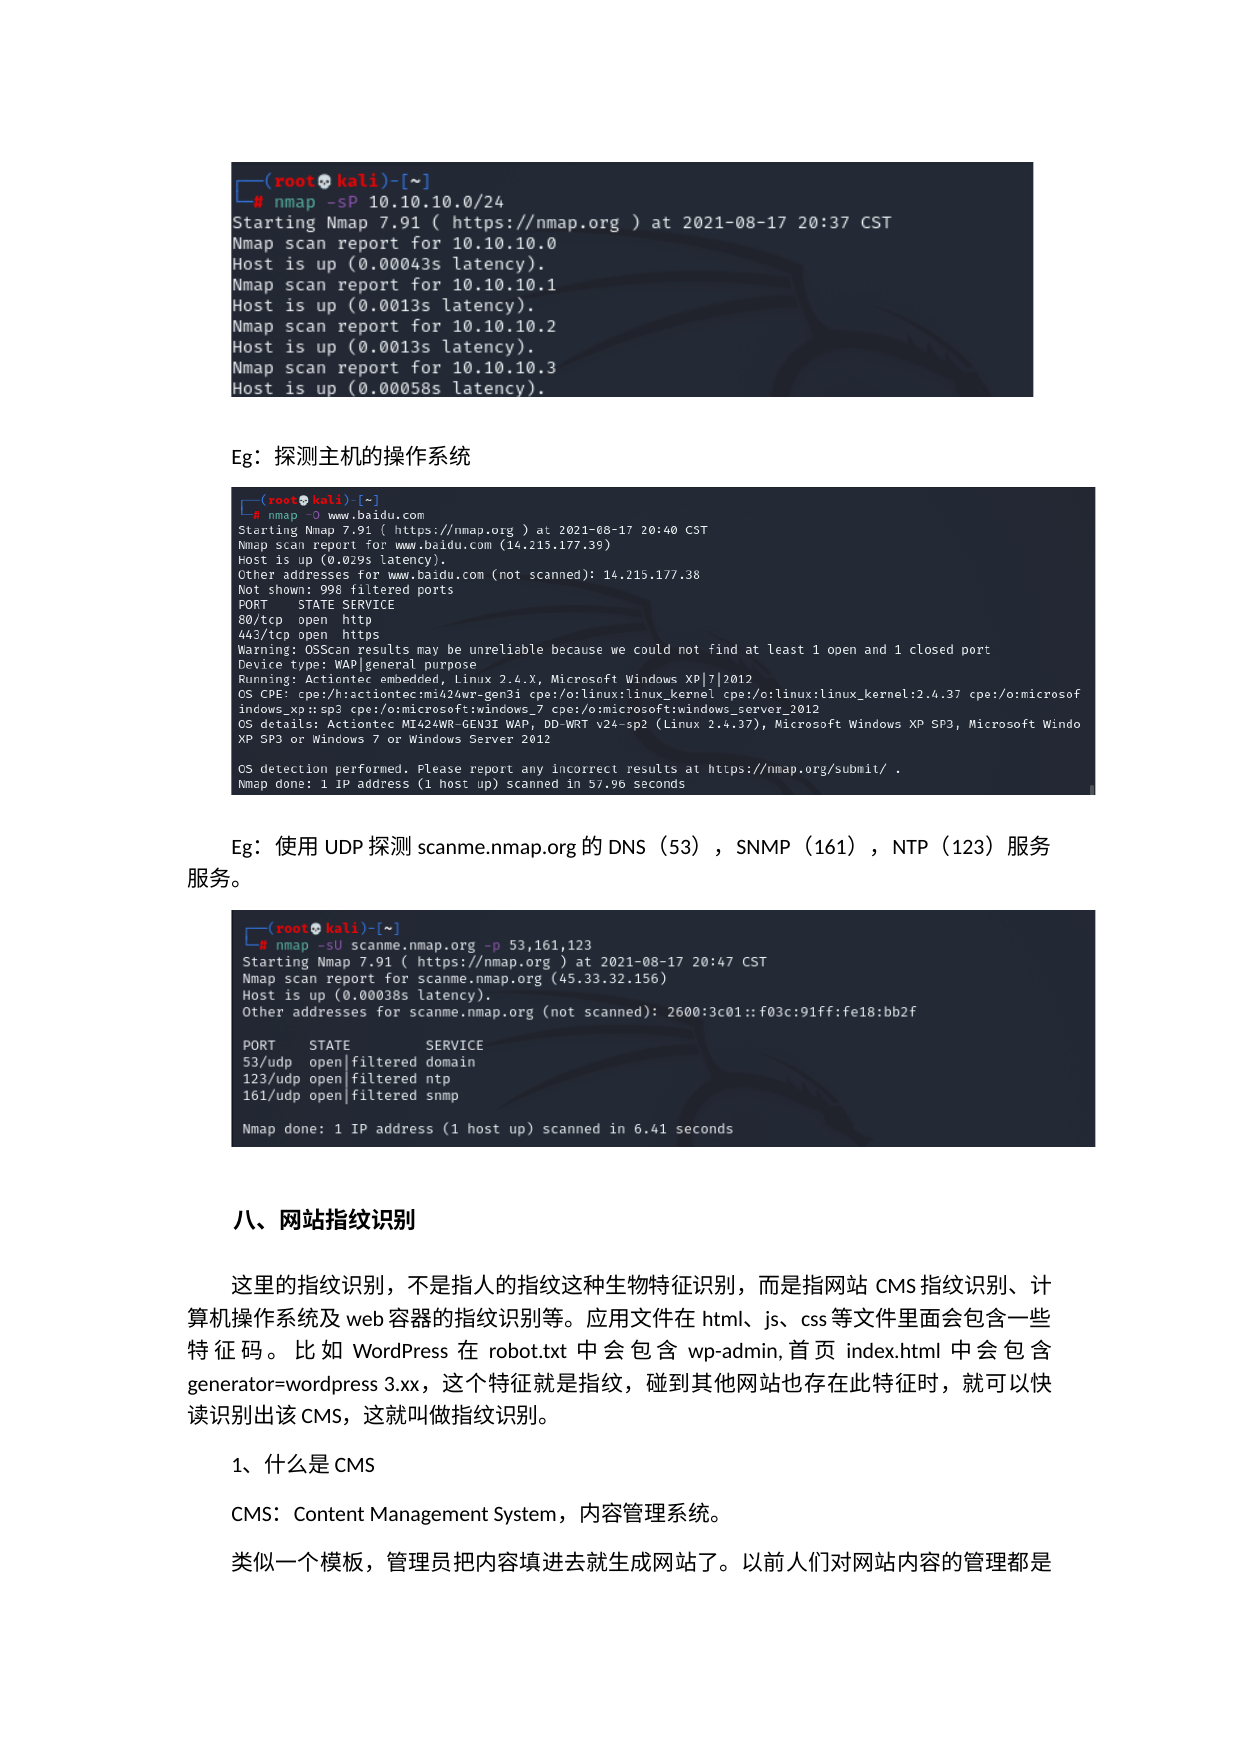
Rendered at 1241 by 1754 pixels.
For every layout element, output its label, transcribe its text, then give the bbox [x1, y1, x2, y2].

text CMS：Content Management System，内容管理系统。 [187, 1495, 1053, 1528]
picture [231, 487, 1096, 795]
text Eg：探测主机的操作系统 [187, 438, 1053, 471]
picture [231, 910, 1096, 1147]
picture [231, 162, 1034, 397]
text 八、网站指纹识别 [187, 1186, 1053, 1251]
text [187, 1544, 1053, 1577]
text 这里的指纹识别，不是指人的指纹这种生物特征识别，而是指网站CMS指纹识别、计算机操作系统及web容器的指纹识别等。应用文件在html、js、css等文件里面会包含一些特征码。比如WordPress在robot.txt中会包含wp-admin,首页index.html中会包含generator=wordpress 3.xx，这个特征就是指纹，碰到其他网站也存在此特征时，就可以快读识别出该CMS，这就叫做指纹识别。 [187, 1268, 1053, 1430]
text Eg：使用UDP探测scanme.nmap.org的DNS（53），SNMP（161），NTP（123）服务服务。 [187, 828, 1053, 893]
text 1、什么是CMS [187, 1446, 1053, 1479]
